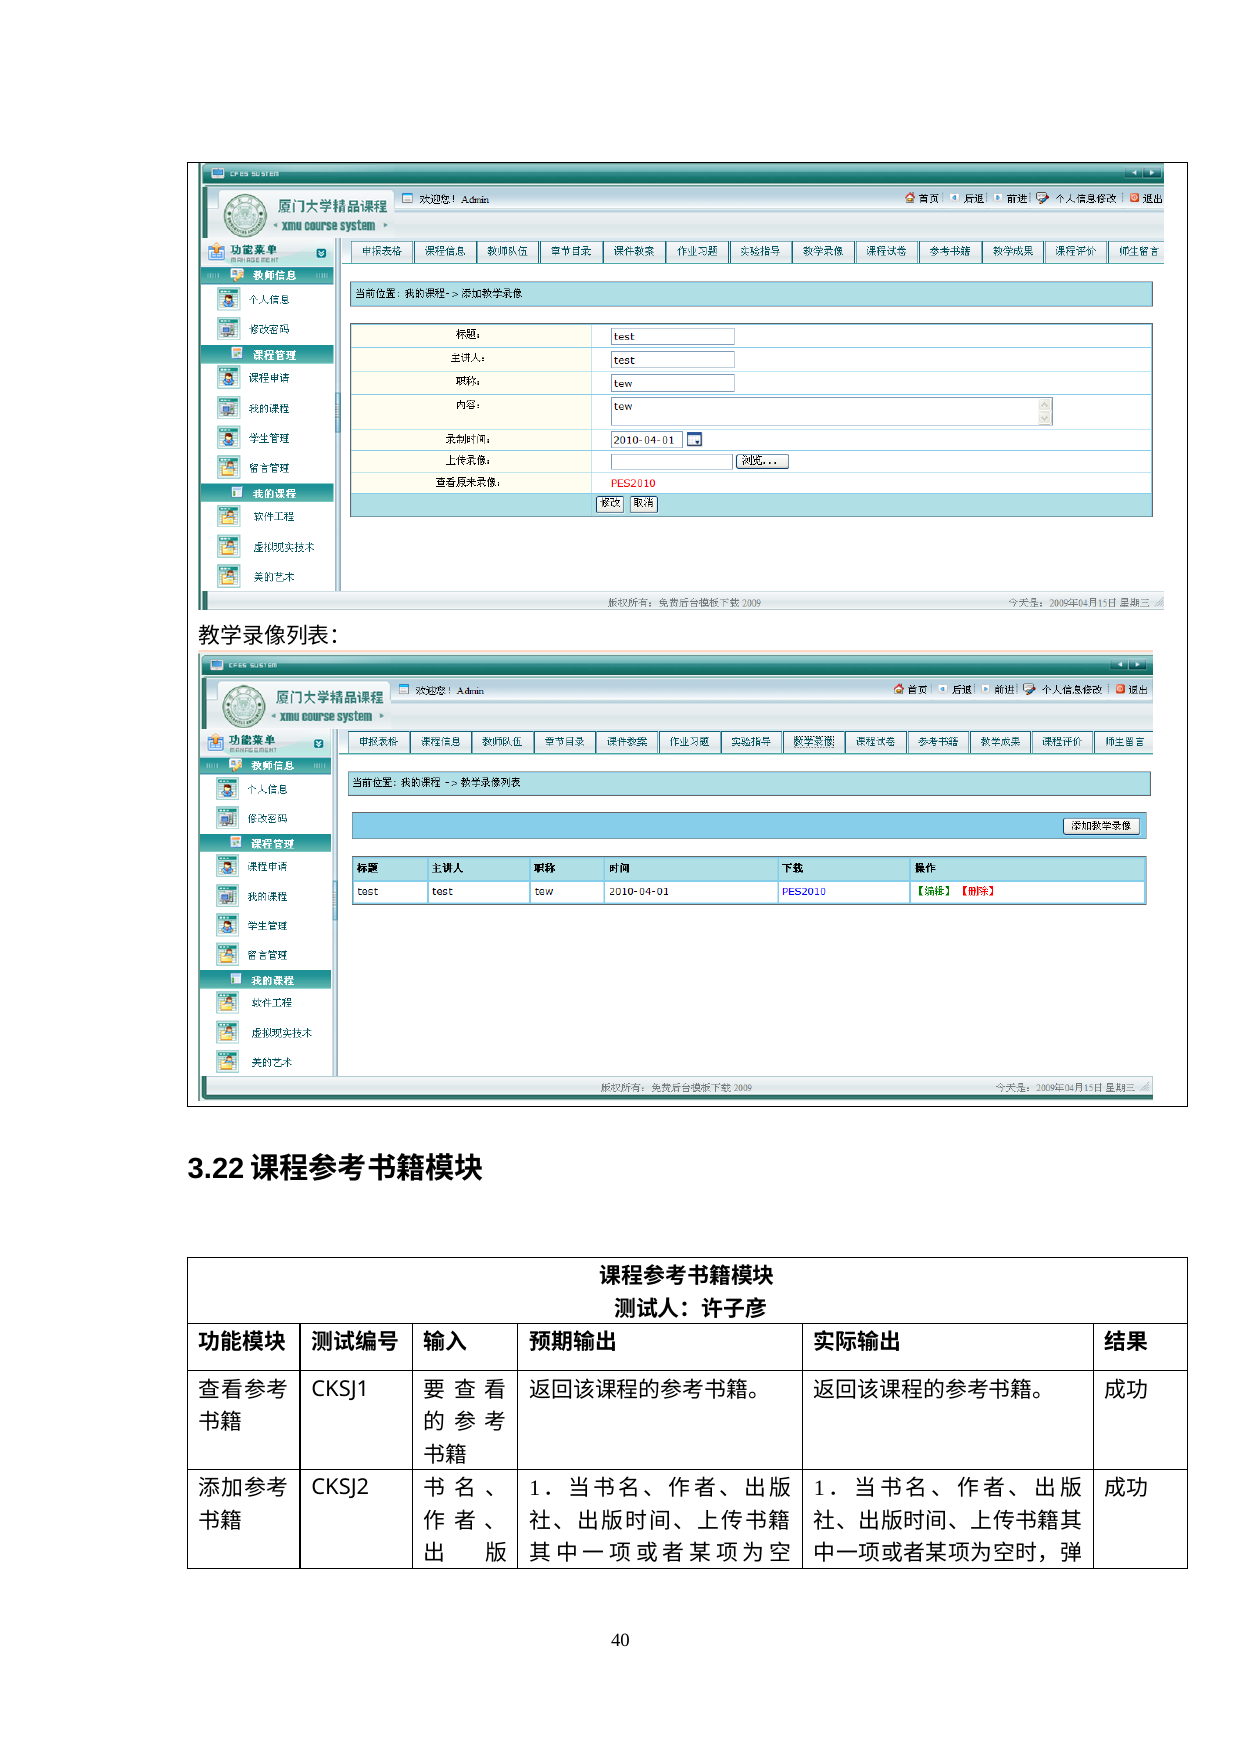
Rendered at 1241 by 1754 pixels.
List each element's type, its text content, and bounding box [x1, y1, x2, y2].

table_cell 结果 [1094, 1324, 1187, 1370]
table_cell 测试编号 [301, 1324, 412, 1370]
table_cell 输入 [413, 1324, 517, 1370]
table_cell 预期输出 [518, 1324, 802, 1370]
table_cell 上传教学录像： 教学录像列表： [188, 163, 1187, 1106]
table_cell CKSJ1 [301, 1371, 412, 1469]
picture [198, 163, 1164, 610]
table_cell 返回该课程的参考书籍。 [518, 1371, 802, 1469]
table_cell 要查看的参考书籍 [413, 1371, 517, 1469]
table_cell 添加参考书籍 [188, 1470, 299, 1567]
subtitle 3.22课程参考书籍模块 [187, 1134, 1053, 1199]
table_cell 返回该课程的参考书籍。 [803, 1371, 1093, 1469]
picture [198, 650, 1153, 1101]
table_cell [803, 1470, 1093, 1567]
table_cell 成功 [1094, 1470, 1187, 1567]
table_cell 功能模块 [188, 1324, 299, 1370]
table_cell 查看参考书籍 [188, 1371, 299, 1469]
table_header 课程参考书籍模块 测试人：许子彦 [188, 1258, 1187, 1323]
table_cell 成功 [1094, 1371, 1187, 1469]
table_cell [518, 1470, 802, 1567]
table_cell 书名、作者、出版社、出版时间、上传书籍 [413, 1470, 517, 1567]
table_cell CKSJ2 [301, 1470, 412, 1567]
table_cell 实际输出 [803, 1324, 1093, 1370]
